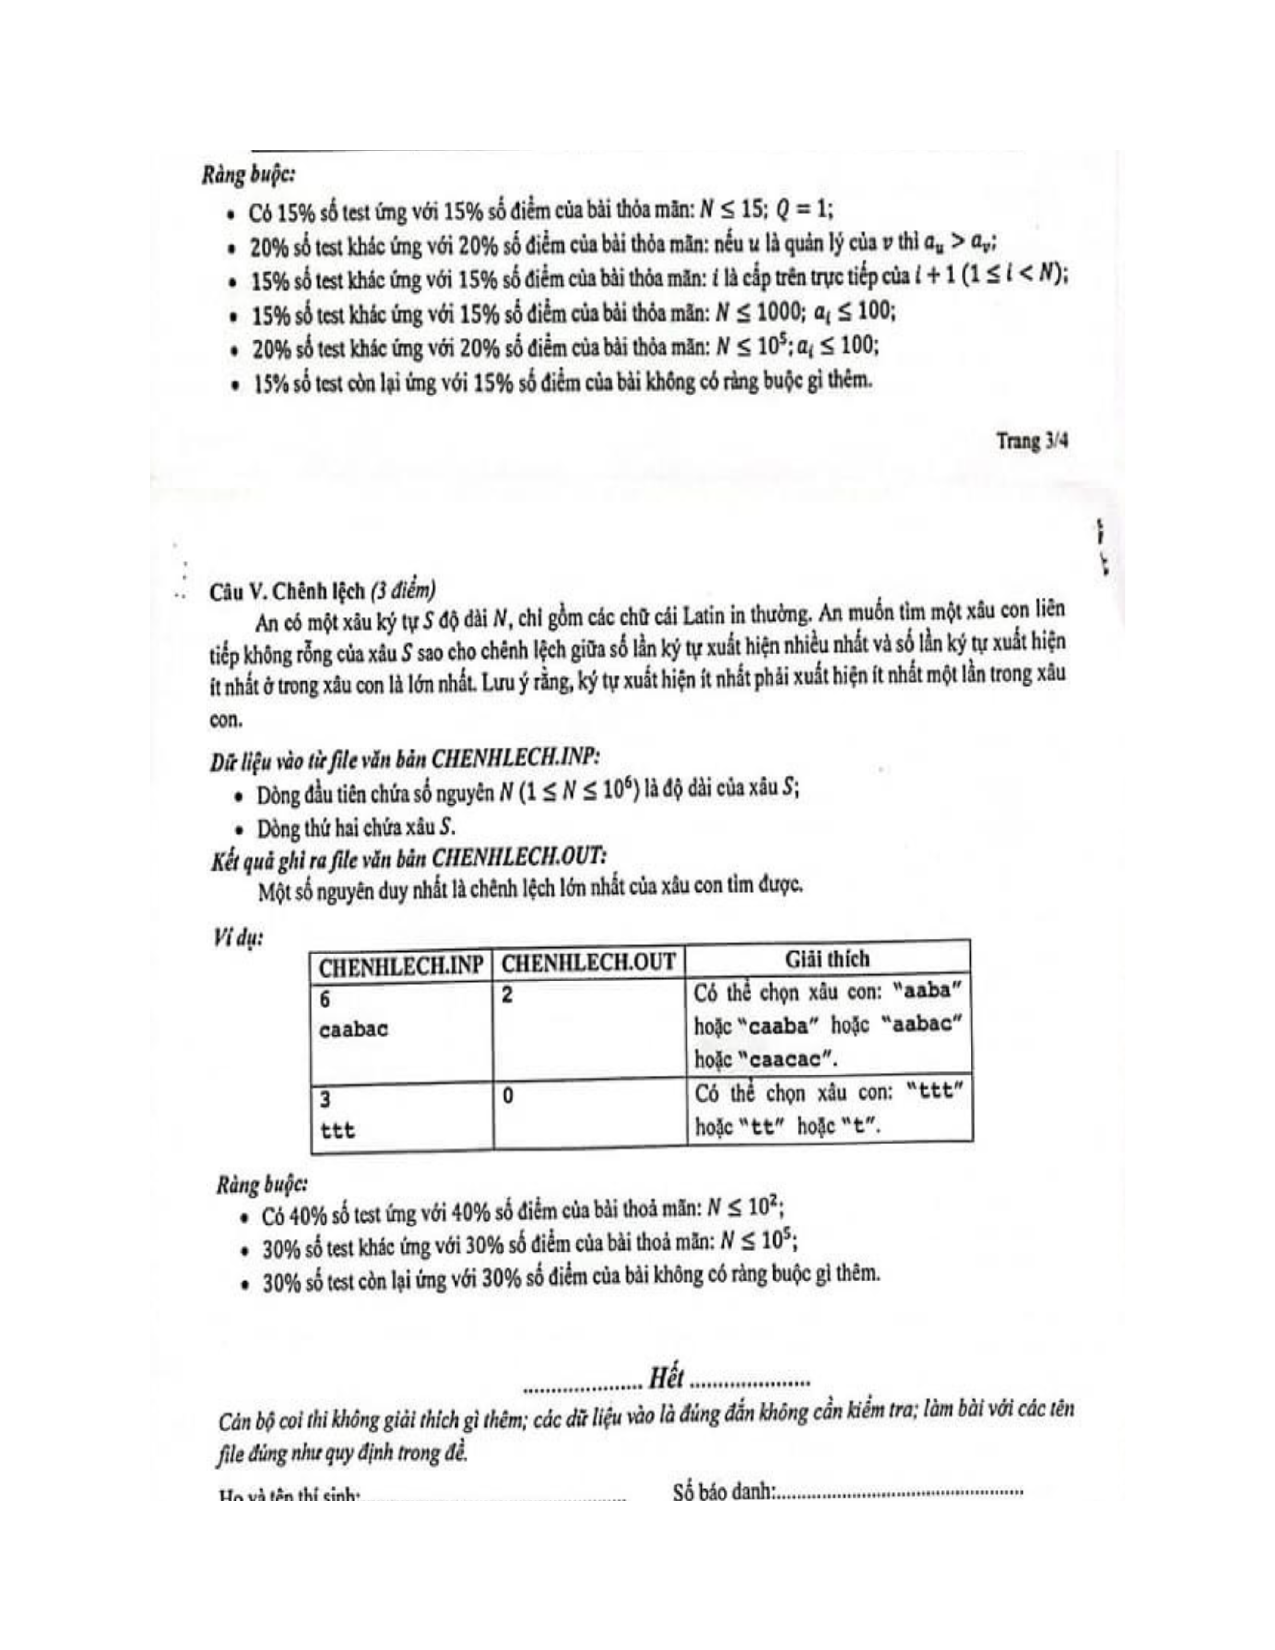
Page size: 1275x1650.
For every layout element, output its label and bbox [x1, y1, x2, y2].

picture [150, 150, 1125, 1501]
